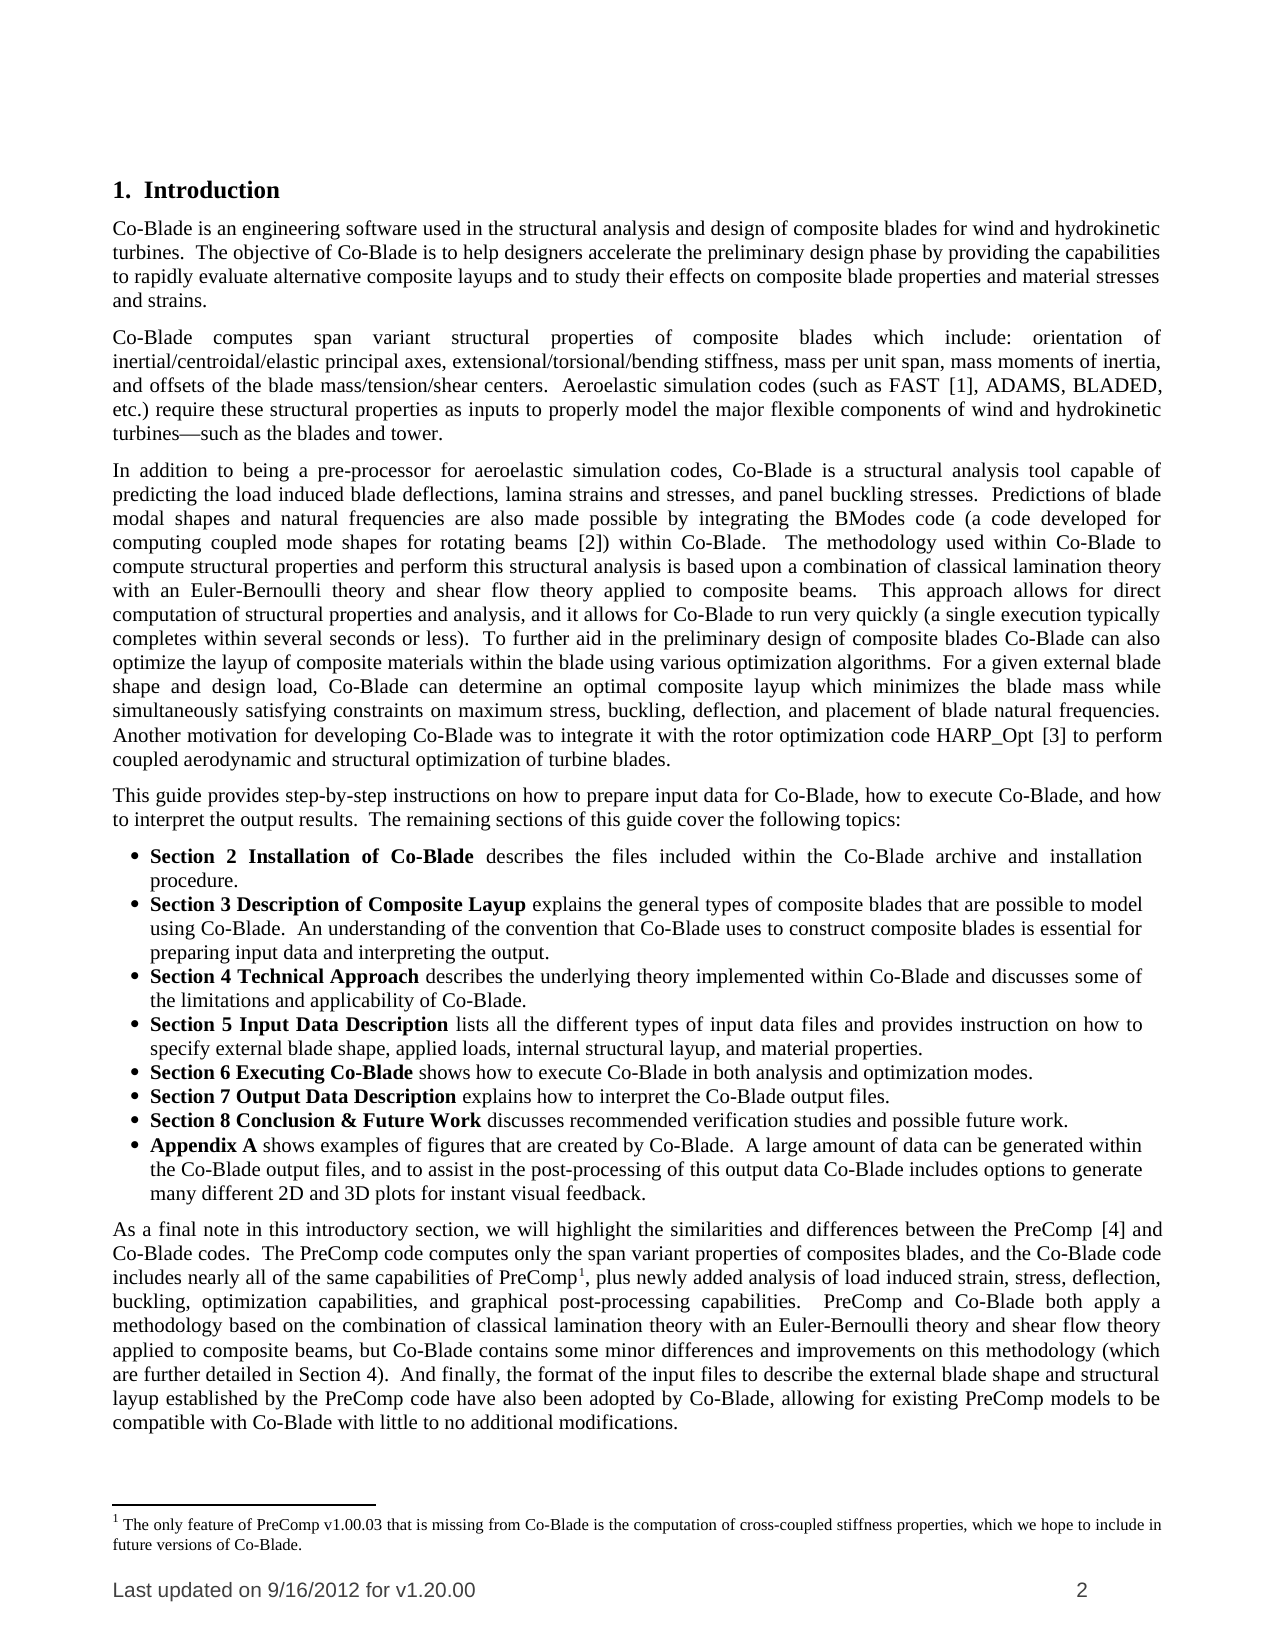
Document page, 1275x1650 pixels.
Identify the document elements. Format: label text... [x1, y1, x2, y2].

text Co-Blade computes span variant structural properties of composite blades which include: orientation of inertial/centroidal/elastic principal axes, extensional/torsional/bending stiffness, mass per unit span, mass moments of inertia, and offsets of the blade mass/tension/shear centers. Aeroelastic simulation codes (such as FAST , ADAMS, BLADED, etc.) require these structural properties as inputs to properly model the major flexible components of wind and hydrokinetic turbines—such as the blades and tower. [112, 325, 1162, 445]
list Section 8 Conclusion & Future Work discusses recommended verification studies and possible future work. [131, 1108, 1144, 1132]
text This guide provides step-by-step instructions on how to prepare input data for Co-Blade, how to execute Co-Blade, and how to interpret the output results. The remaining sections of this guide cover the following topics: [112, 783, 1162, 831]
subtitle 1. Introduction [112, 175, 1162, 204]
list Section 3 Description of Composite Layup explains the general types of composite blades that are possible to model using Co-Blade. An understanding of the convention that Co-Blade uses to construct composite blades is essential for preparing input data and interpreting the output. [131, 892, 1144, 964]
text In addition to being a pre-processor for aeroelastic simulation codes, Co-Blade is a structural analysis tool capable of predicting the load induced blade deflections, lamina strains and stresses, and panel buckling stresses. Predictions of blade modal shapes and natural frequencies are also made possible by integrating the BModes code (a code developed for computing coupled mode shapes for rotating beams ) within Co-Blade. The methodology used within Co-Blade to compute structural properties and perform this structural analysis is based upon a combination of classical lamination theory with an Euler-Bernoulli theory and shear flow theory applied to composite beams. This approach allows for direct computation of structural properties and analysis, and it allows for Co-Blade to run very quickly (a single execution typically completes within several seconds or less). To further aid in the preliminary design of composite blades Co-Blade can also optimize the layup of composite materials within the blade using various optimization algorithms. For a given external blade shape and design load, Co-Blade can determine an optimal composite layup which minimizes the blade mass while simultaneously satisfying constraints on maximum stress, buckling, deflection, and placement of blade natural frequencies. Another motivation for developing Co-Blade was to integrate it with the rotor optimization code HARP_Opt to perform coupled aerodynamic and structural optimization of turbine blades. [112, 458, 1162, 771]
list Section 4 Technical Approach describes the underlying theory implemented within Co-Blade and discusses some of the limitations and applicability of Co-Blade. [131, 964, 1144, 1012]
list Section 7 Output Data Description explains how to interpret the Co-Blade output files. [131, 1084, 1144, 1108]
list Appendix A shows examples of figures that are created by Co-Blade. A large amount of data can be generated within the Co-Blade output files, and to assist in the post-processing of this output data Co-Blade includes options to generate many different 2D and 3D plots for instant visual feedback. [131, 1132, 1144, 1205]
text As a final note in this introductory section, we will highlight the similarities and differences between the PreComp and Co-Blade codes. The PreComp code computes only the span variant properties of composites blades, and the Co-Blade code includes nearly all of the same capabilities of PreComp, plus newly added analysis of load induced strain, stress, deflection, buckling, optimization capabilities, and graphical post-processing capabilities. PreComp and Co-Blade both apply a methodology based on the combination of classical lamination theory with an Euler-Bernoulli theory and shear flow theory applied to composite beams, but Co-Blade contains some minor differences and improvements on this methodology (which are further detailed in Section 4). And finally, the format of the input files to describe the external blade shape and structural layup established by the PreComp code have also been adopted by Co-Blade, allowing for existing PreComp models to be compatible with Co-Blade with little to no additional modifications. [112, 1217, 1162, 1434]
text Co-Blade is an engineering software used in the structural analysis and design of composite blades for wind and hydrokinetic turbines. The objective of Co-Blade is to help designers accelerate the preliminary design phase by providing the capabilities to rapidly evaluate alternative composite layups and to study their effects on composite blade properties and material stresses and strains. [112, 216, 1162, 312]
list Section 5 Input Data Description lists all the different types of input data files and provides instruction on how to specify external blade shape, applied loads, internal structural layup, and material properties. [131, 1012, 1144, 1060]
list Section 2 Installation of Co-Blade describes the files included within the Co-Blade archive and installation procedure. [131, 844, 1144, 892]
list Section 6 Executing Co-Blade shows how to execute Co-Blade in both analysis and optimization modes. [131, 1060, 1144, 1084]
